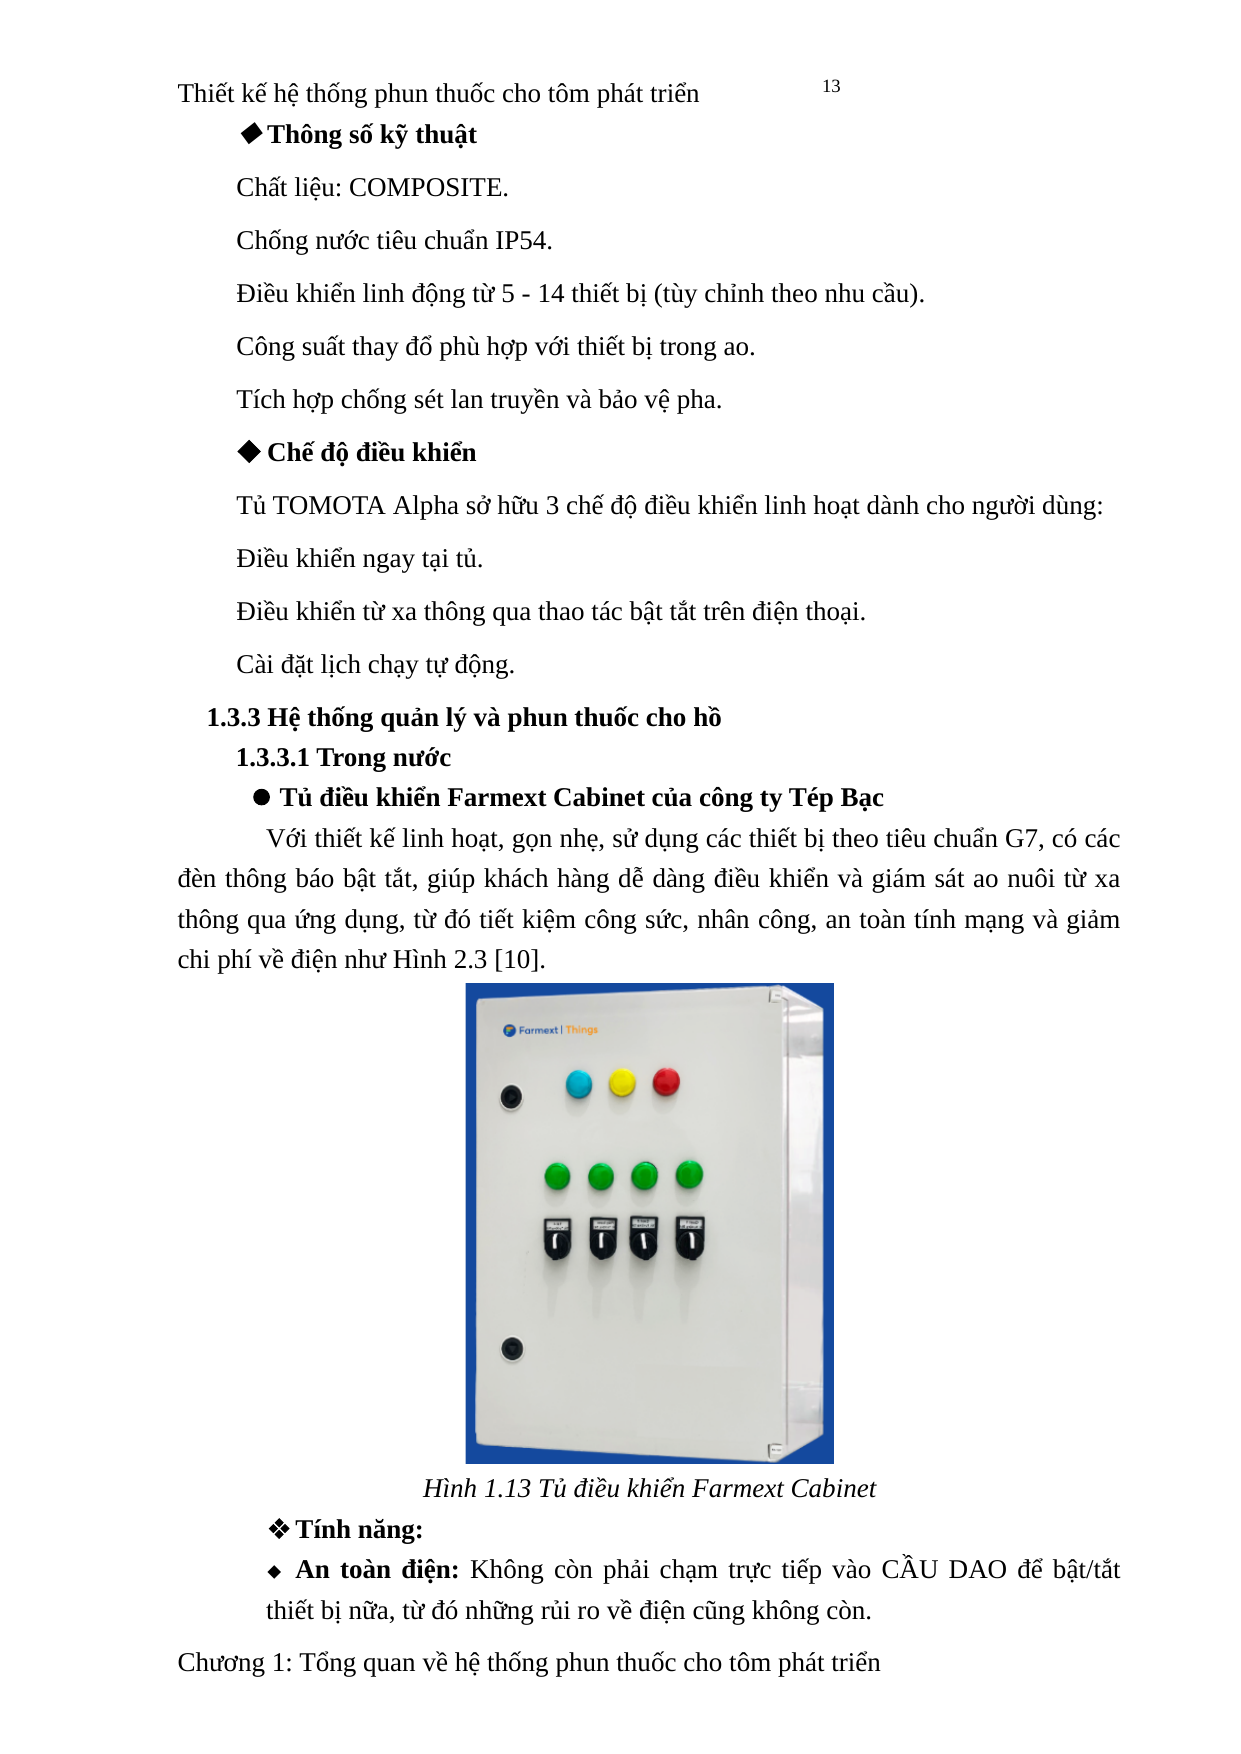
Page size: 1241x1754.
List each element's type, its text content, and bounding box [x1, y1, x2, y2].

text Chống nước tiêu chuẩn IP54. [177, 224, 1122, 255]
list Với thiết kế linh hoạt, gọn nhẹ, sử dụng các thiết bị theo tiêu chuẩn G7, có các đèn thông báo bật tắt, giúp khách hàng dễ dàng điều khiển và giám sát ao nuôi từ xa thông qua ứng dụng, từ đó tiết kiệm công sức, nhân công, an toàn tính mạng và giảm chi phí về điện như Hình 2.3 [10]. [177, 822, 1122, 974]
text Điều khiển từ xa thông qua thao tác bật tắt trên điện thoại. [177, 595, 1122, 626]
text Điều khiển linh động từ 5 - 14 thiết bị (tùy chỉnh theo nhu cầu). [177, 277, 1122, 308]
list 1.3.3 Hệ thống quản lý và phun thuốc cho hồ [206, 701, 1122, 732]
text Chất liệu: COMPOSITE. [177, 171, 1122, 202]
text Tích hợp chống sét lan truyền và bảo vệ pha. [177, 383, 1122, 414]
text Công suất thay đổ phù hợp với thiết bị trong ao. [177, 330, 1122, 361]
list Thông số kỹ thuật [236, 118, 1122, 149]
text Tủ TOMOTA Alpha sở hữu 3 chế độ điều khiển linh hoạt dành cho người dùng: [177, 489, 1122, 520]
list An toàn điện: Không còn phải chạm trực tiếp vào CẦU DAO để bật/tắt thiết bị nữa, từ đó những rủi ro về điện cũng không còn. [266, 1554, 1122, 1625]
list Tủ điều khiển Farmext Cabinet của công ty Tép Bạc [250, 781, 1122, 813]
list Tính năng: [267, 1513, 1122, 1544]
picture [465, 983, 834, 1464]
list 1.3.3.1 Trong nước [236, 741, 1122, 772]
list Hình 1.13 Tủ điều khiển Farmext Cabinet [177, 1473, 1122, 1504]
list Chế độ điều khiển [236, 436, 1122, 467]
text Cài đặt lịch chạy tự động. [177, 648, 1122, 679]
text Điều khiển ngay tại tủ. [177, 542, 1122, 573]
